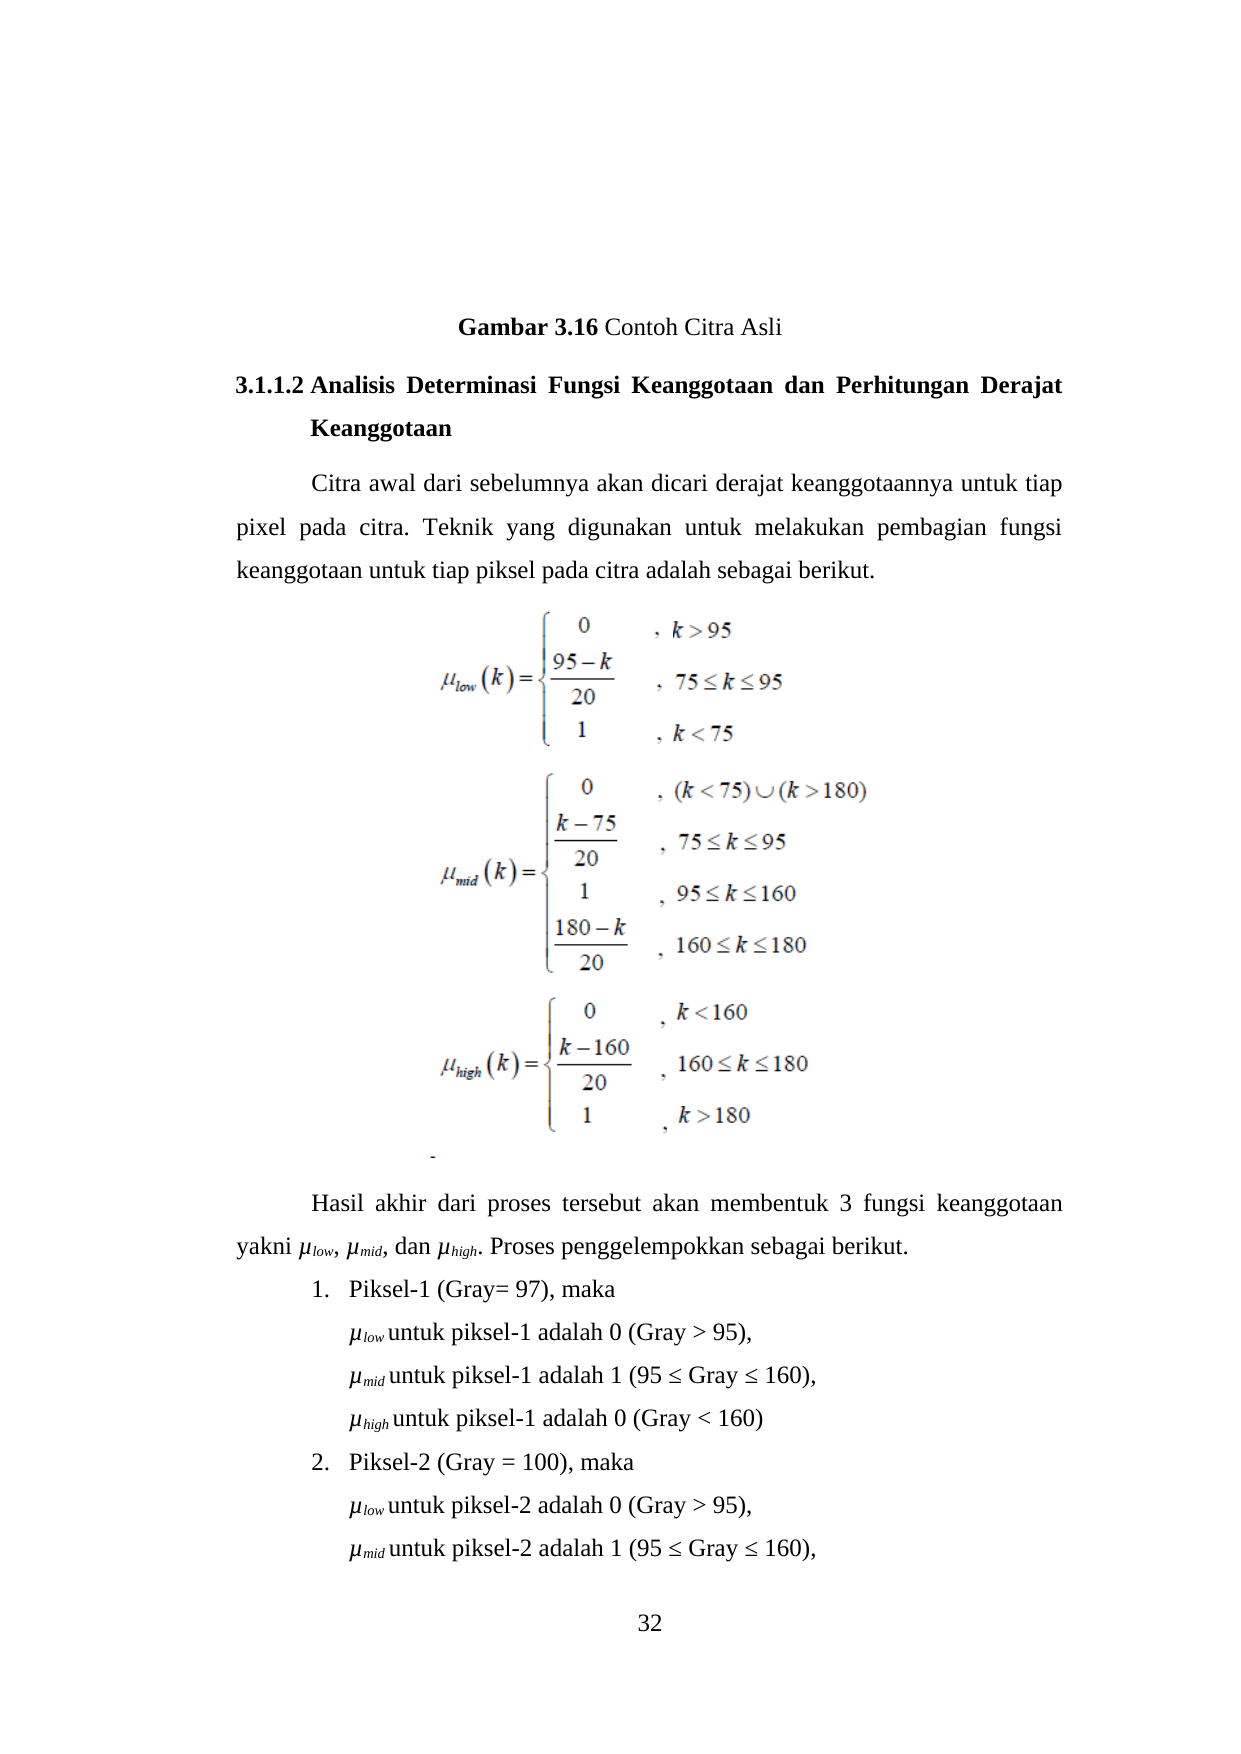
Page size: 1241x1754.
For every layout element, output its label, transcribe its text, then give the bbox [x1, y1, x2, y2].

text µmid untuk piksel-1 adalah 1 (95 ≤ Gray ≤ 160), [349, 1360, 1063, 1389]
list Piksel-1 (Gray= 97), maka [311, 1274, 1063, 1303]
picture [673, 611, 874, 1141]
subtitle Analisis Determinasi Fungsi Keanggotaan dan Perhitungan Derajat Keanggotaan [235, 370, 1063, 442]
text µlow untuk piksel-2 adalah 0 (Gray > 95), [349, 1490, 1063, 1518]
text µhigh untuk piksel-1 adalah 0 (Gray < 160) [349, 1403, 1063, 1432]
text Citra awal dari sebelumnya akan dicari derajat keanggotaannya untuk tiap pixel pada citra. Teknik yang digunakan untuk melakukan pembagian fungsi keanggotaan untuk tiap piksel pada citra adalah sebagai berikut. [236, 468, 1063, 583]
picture [425, 599, 667, 1158]
text µlow untuk piksel-1 adalah 0 (Gray > 95), [349, 1317, 1063, 1346]
text µmid untuk piksel-2 adalah 1 (95 ≤ Gray ≤ 160), [349, 1533, 1063, 1562]
list Piksel-2 (Gray = 100), maka [311, 1447, 1063, 1475]
